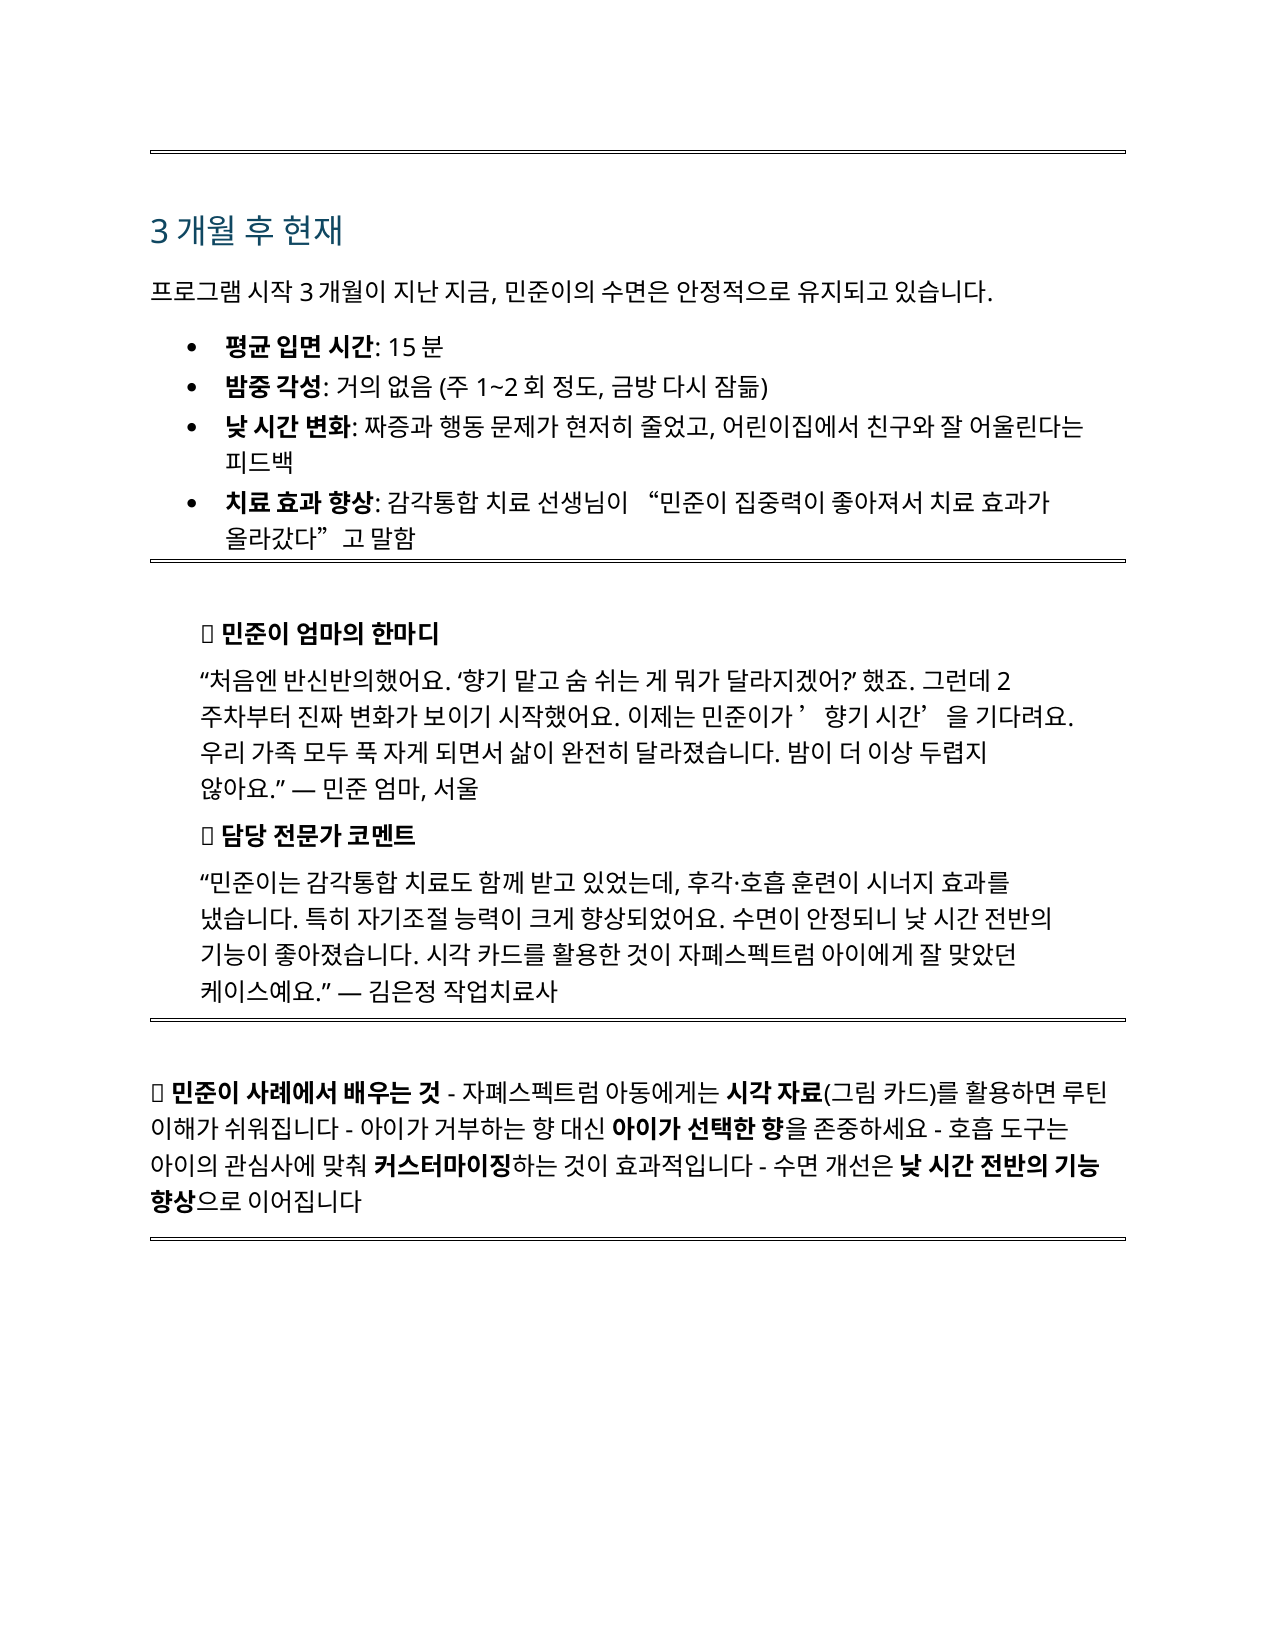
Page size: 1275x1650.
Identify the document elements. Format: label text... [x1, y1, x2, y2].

list 치료 효과 향상: 감각통합 치료 선생님이 “민준이 집중력이 좋아져서 치료 효과가 올라갔다”고 말함 [187, 483, 1125, 556]
list 낮 시간 변화: 짜증과 행동 문제가 현저히 줄었고, 어린이집에서 친구와 잘 어울린다는 피드백 [187, 407, 1125, 479]
text 💡 민준이 엄마의 한마디 [200, 614, 1075, 651]
list 밤중 각성: 거의 없음 (주 1~2회 정도, 금방 다시 잠듦) [187, 367, 1125, 403]
text 📌 담당 전문가 코멘트 [200, 817, 1075, 853]
text 프로그램 시작 3개월이 지난 지금, 민준이의 수면은 안정적으로 유지되고 있습니다. [150, 272, 1125, 308]
subtitle 3개월 후 현재 [150, 205, 1125, 253]
text ✅ 민준이 사례에서 배우는 것 - 자폐스펙트럼 아동에게는 시각 자료(그림 카드)를 활용하면 루틴 이해가 쉬워집니다 - 아이가 거부하는 향 대신 아이가 선택한 향을 존중하세요 - 호흡 도구는 아이의 관심사에 맞춰 커스터마이징하는 것이 효과적입니다 - 수면 개선은 낮 시간 전반의 기능 향상으로 이어집니다 [150, 1073, 1125, 1218]
list 평균 입면 시간: 15분 [187, 327, 1125, 363]
text “민준이는 감각통합 치료도 함께 받고 있었는데, 후각·호흡 훈련이 시너지 효과를 냈습니다. 특히 자기조절 능력이 크게 향상되었어요. 수면이 안정되니 낮 시간 전반의 기능이 좋아졌습니다. 시각 카드를 활용한 것이 자폐스펙트럼 아이에게 잘 맞았던 케이스예요.” — 김은정 작업치료사 [200, 863, 1075, 1008]
text “처음엔 반신반의했어요. ‘향기 맡고 숨 쉬는 게 뭐가 달라지겠어?’ 했죠. 그런데 2주차부터 진짜 변화가 보이기 시작했어요. 이제는 민준이가 ’향기 시간’을 기다려요. 우리 가족 모두 푹 자게 되면서 삶이 완전히 달라졌습니다. 밤이 더 이상 두렵지 않아요.” — 민준 엄마, 서울 [200, 661, 1075, 806]
